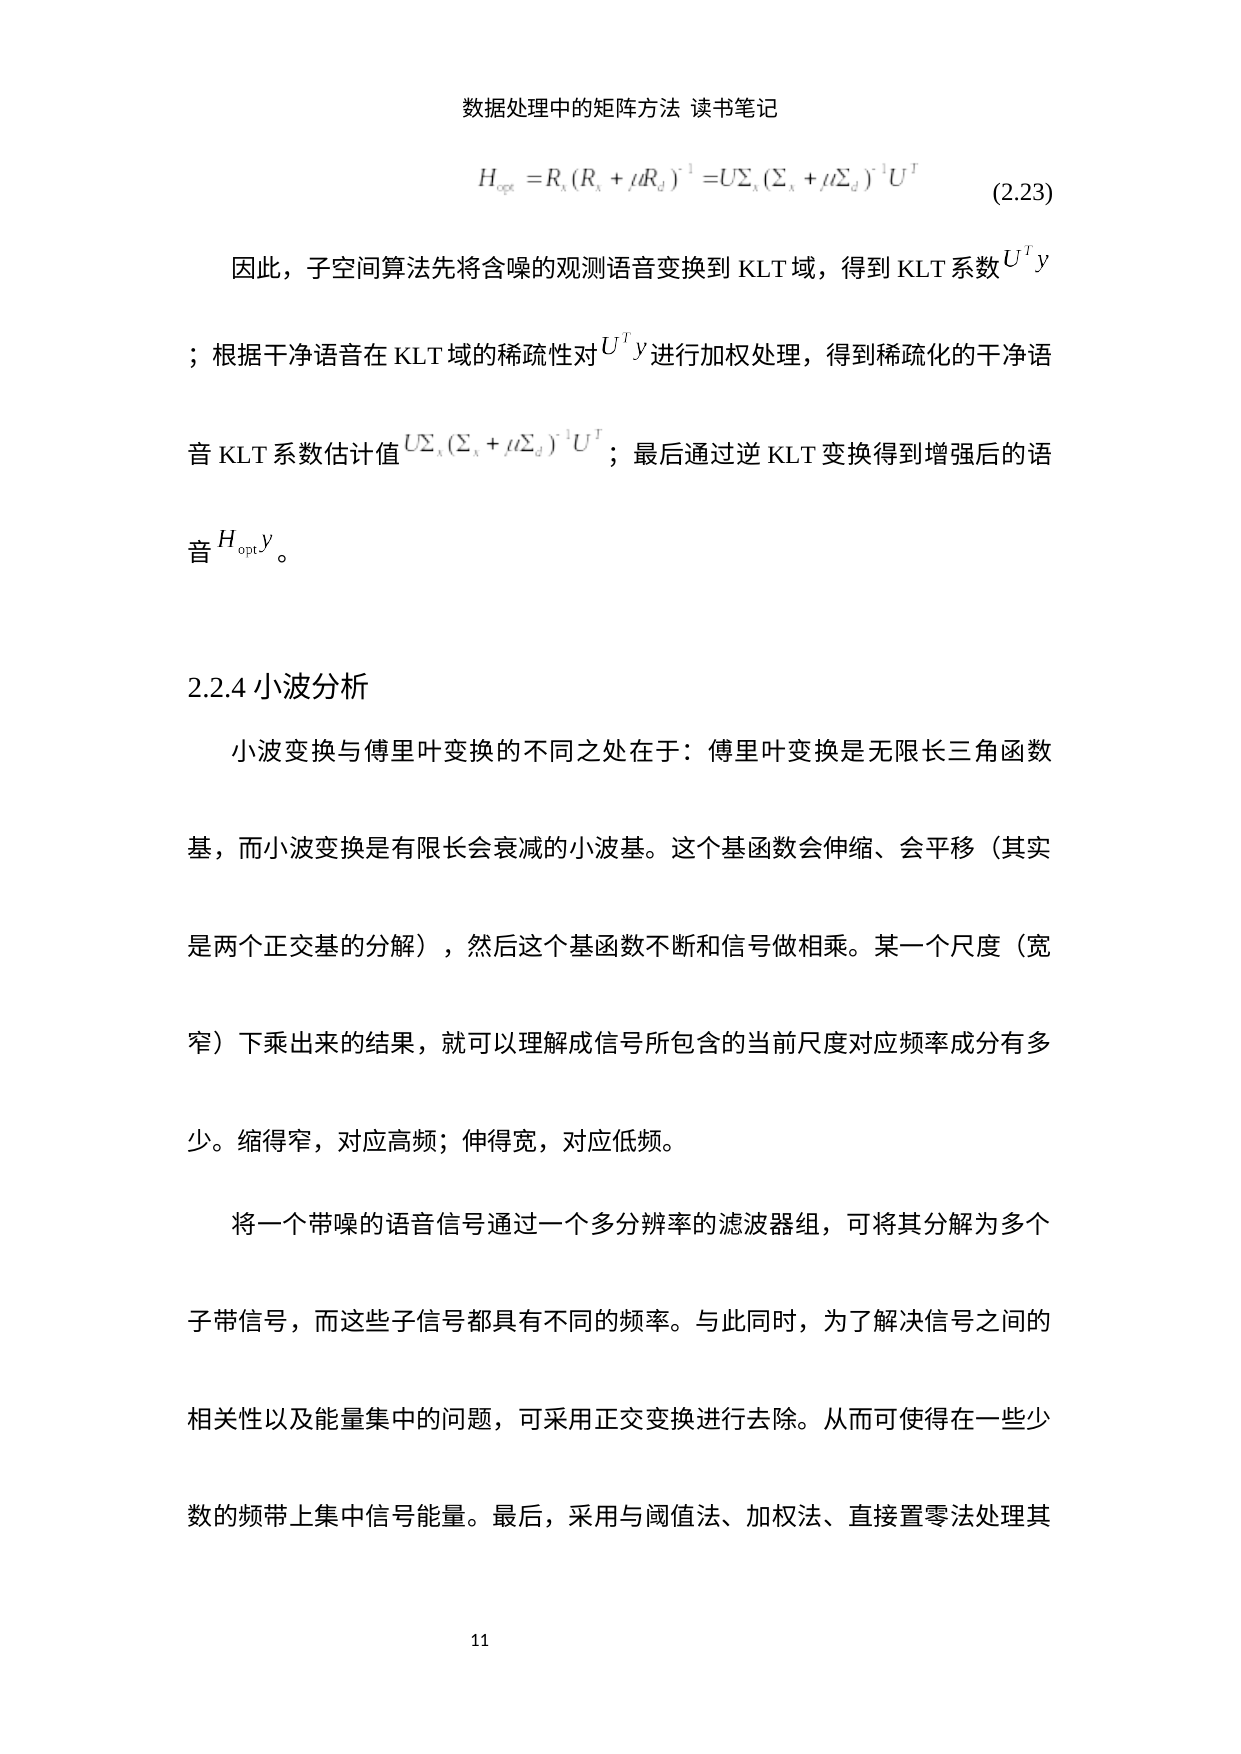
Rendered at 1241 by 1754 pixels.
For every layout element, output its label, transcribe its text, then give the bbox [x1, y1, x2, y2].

list (2.23) [187, 150, 1053, 215]
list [187, 1190, 1053, 1547]
list 因此，子空间算法先将含噪的观测语音变换到KLT域，得到KLT系数；根据干净语音在KLT域的稀疏性对进行加权处理，得到稀疏化的干净语音KLT系数估计值；最后通过逆KLT变换得到增强后的语音。 [187, 229, 1053, 587]
list 2.2.4 小波分析 [187, 652, 1053, 717]
list 小波变换与傅里叶变换的不同之处在于：傅里叶变换是无限长三角函数基，而小波变换是有限长会衰减的小波基。这个基函数会伸缩、会平移（其实是两个正交基的分解），然后这个基函数不断和信号做相乘。某一个尺度（宽窄）下乘出来的结果，就可以理解成信号所包含的当前尺度对应频率成分有多少。缩得窄，对应高频；伸得宽，对应低频。 [187, 717, 1053, 1172]
